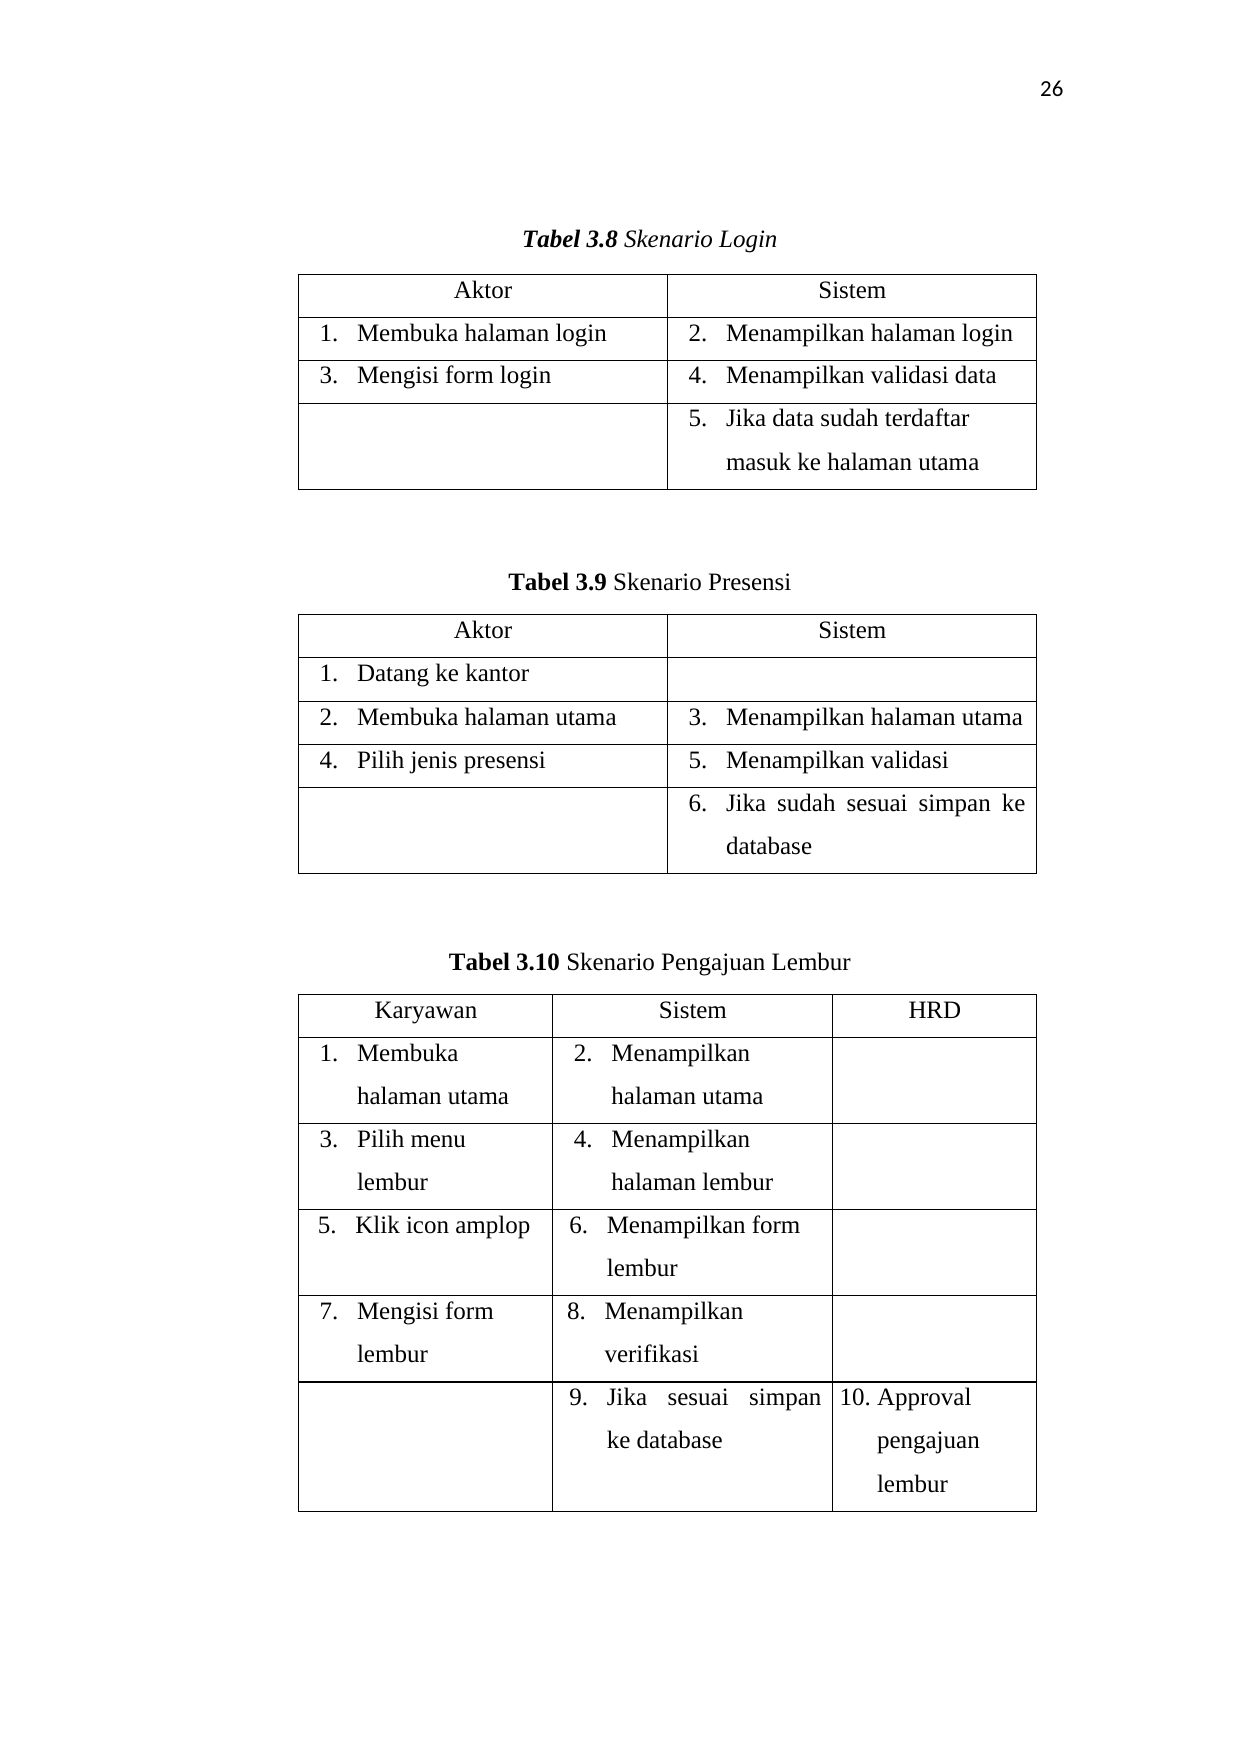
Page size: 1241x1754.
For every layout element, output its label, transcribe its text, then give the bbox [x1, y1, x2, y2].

table_header Aktor [299, 615, 667, 657]
table_cell [833, 1210, 1036, 1295]
table_cell Menampilkan halaman utama [668, 702, 1036, 744]
table_cell [299, 1383, 552, 1511]
table_cell Pilih menu lembur [299, 1124, 552, 1209]
table_cell Jika data sudah terdaftar masuk ke halaman utama [668, 404, 1036, 488]
table_cell Pilih jenis presensi [299, 745, 667, 787]
table_cell Membuka halaman login [299, 318, 667, 359]
table_cell Mengisi form login [299, 361, 667, 402]
table_cell [833, 1038, 1036, 1123]
table_cell Menampilkan halaman utama [553, 1038, 832, 1123]
table_cell Klik icon amplop [299, 1210, 552, 1295]
table_header HRD [833, 995, 1036, 1037]
table_cell Jika sudah sesuai simpan ke database [668, 788, 1036, 873]
table_cell Menampilkan halaman lembur [553, 1124, 832, 1209]
table_cell [833, 1296, 1036, 1381]
table_cell Jika sesuai simpan ke database [553, 1383, 832, 1511]
table_header Sistem [668, 275, 1036, 317]
table_cell Datang ke kantor [299, 658, 667, 701]
table_cell Membuka halaman utama [299, 1038, 552, 1123]
table_header Sistem [668, 615, 1036, 657]
table_cell Menampilkan form lembur [553, 1210, 832, 1295]
table_cell Approval pengajuan lembur [833, 1383, 1036, 1511]
table_cell Menampilkan halaman login [668, 318, 1036, 359]
table_cell Mengisi form lembur [299, 1296, 552, 1381]
table_cell [833, 1124, 1036, 1209]
table_cell Membuka halaman utama [299, 702, 667, 744]
table_cell [299, 404, 667, 488]
table_header Aktor [299, 275, 667, 317]
table_cell Menampilkan validasi [668, 745, 1036, 787]
table_header Sistem [553, 995, 832, 1037]
table_header Karyawan [299, 995, 552, 1037]
text Tabel 3.10 Skenario Pengajuan Lembur [236, 947, 1063, 975]
text Tabel 3.8 Skenario Login [236, 224, 1063, 253]
table_cell [668, 658, 1036, 701]
table_cell [299, 788, 667, 873]
text Tabel 3.9 Skenario Presensi [236, 567, 1063, 595]
table_cell Menampilkan validasi data [668, 361, 1036, 402]
table_cell Menampilkan verifikasi [553, 1296, 832, 1381]
